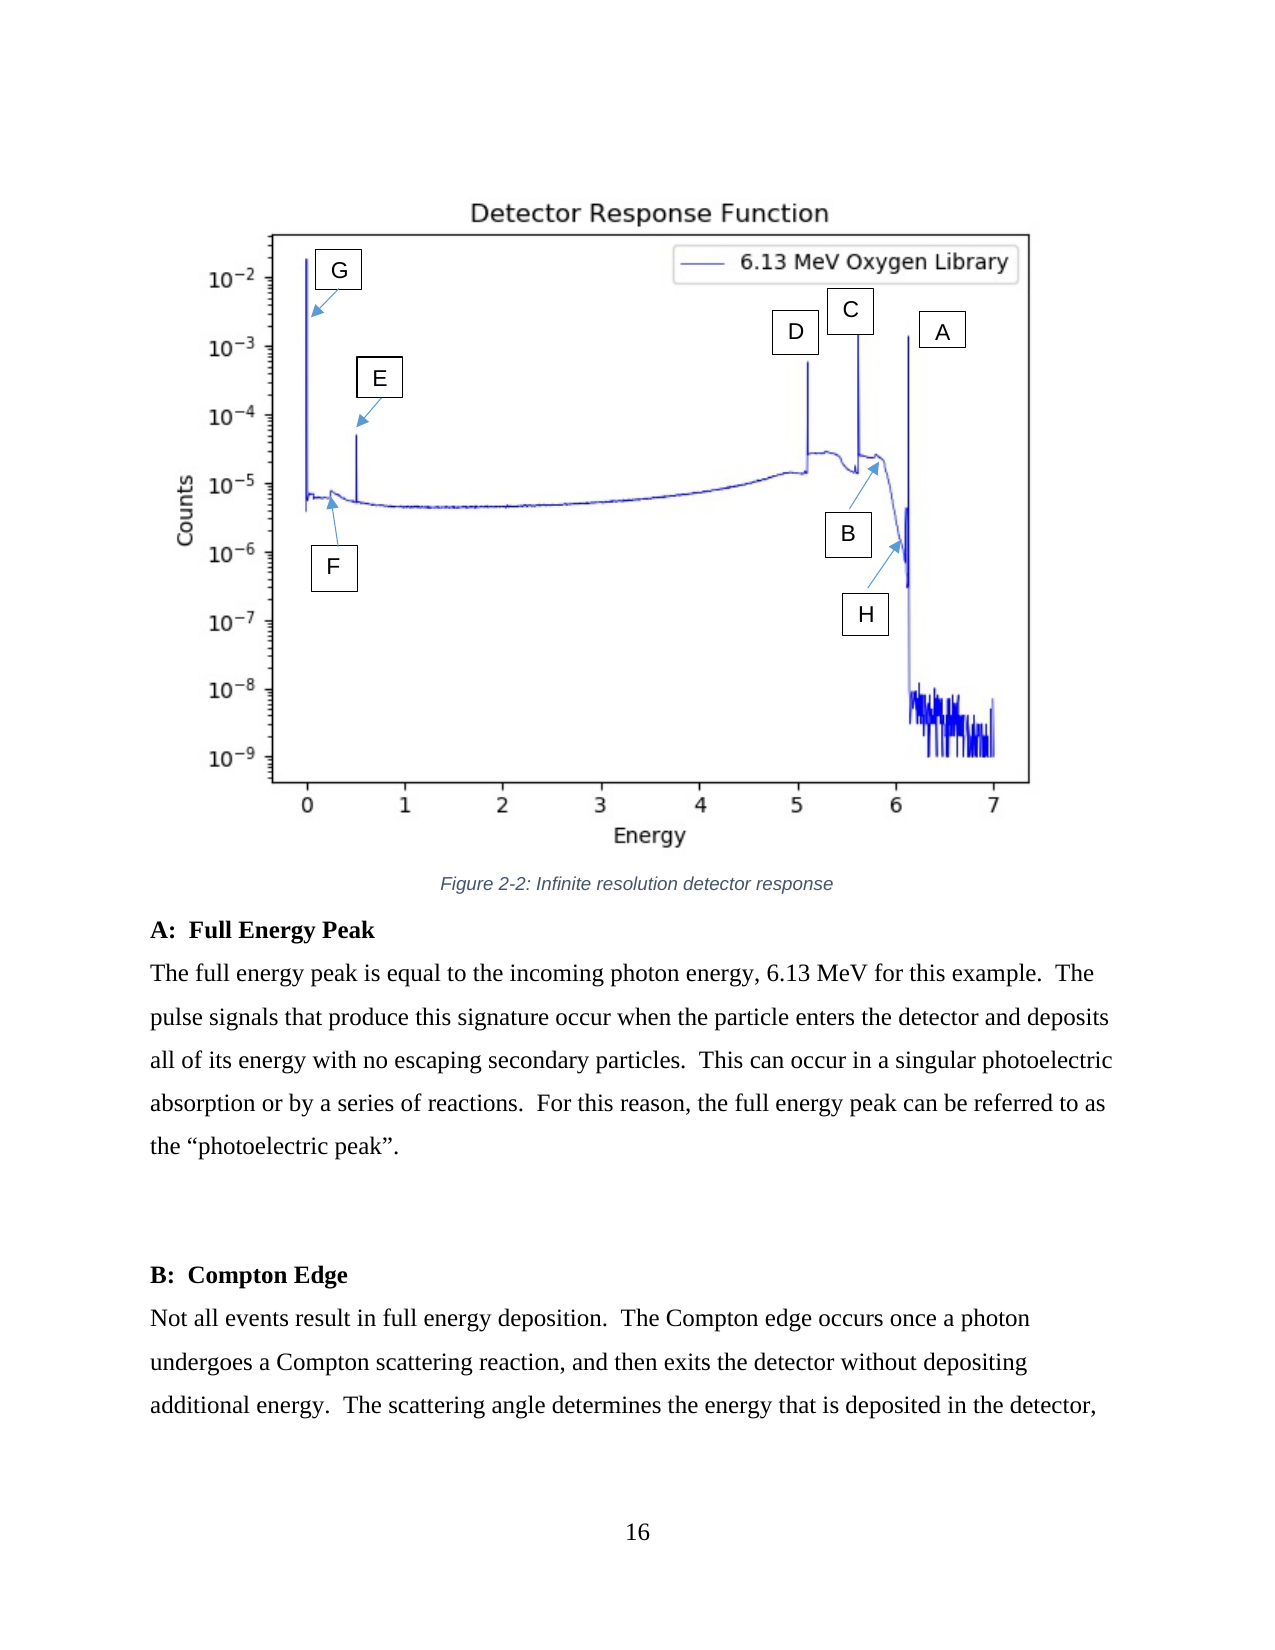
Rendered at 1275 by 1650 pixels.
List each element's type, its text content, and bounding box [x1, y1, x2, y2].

text Figure 2-2: Infinite resolution detector response [150, 873, 1125, 894]
text The full energy peak is equal to the incoming photon energy, 6.13 MeV for this example. The pulse signals that produce this signature occur when the particle enters the detector and deposits all of its energy with no escaping secondary particles. This can occur in a singular photoelectric absorption or by a series of reactions. For this reason, the full energy peak can be referred to as the “photoelectric peak”. [150, 958, 1125, 1160]
picture [150, 150, 1125, 860]
text A: Full Energy Peak [150, 915, 1125, 944]
text B: Compton Edge [150, 1260, 1125, 1289]
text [150, 1303, 1125, 1418]
